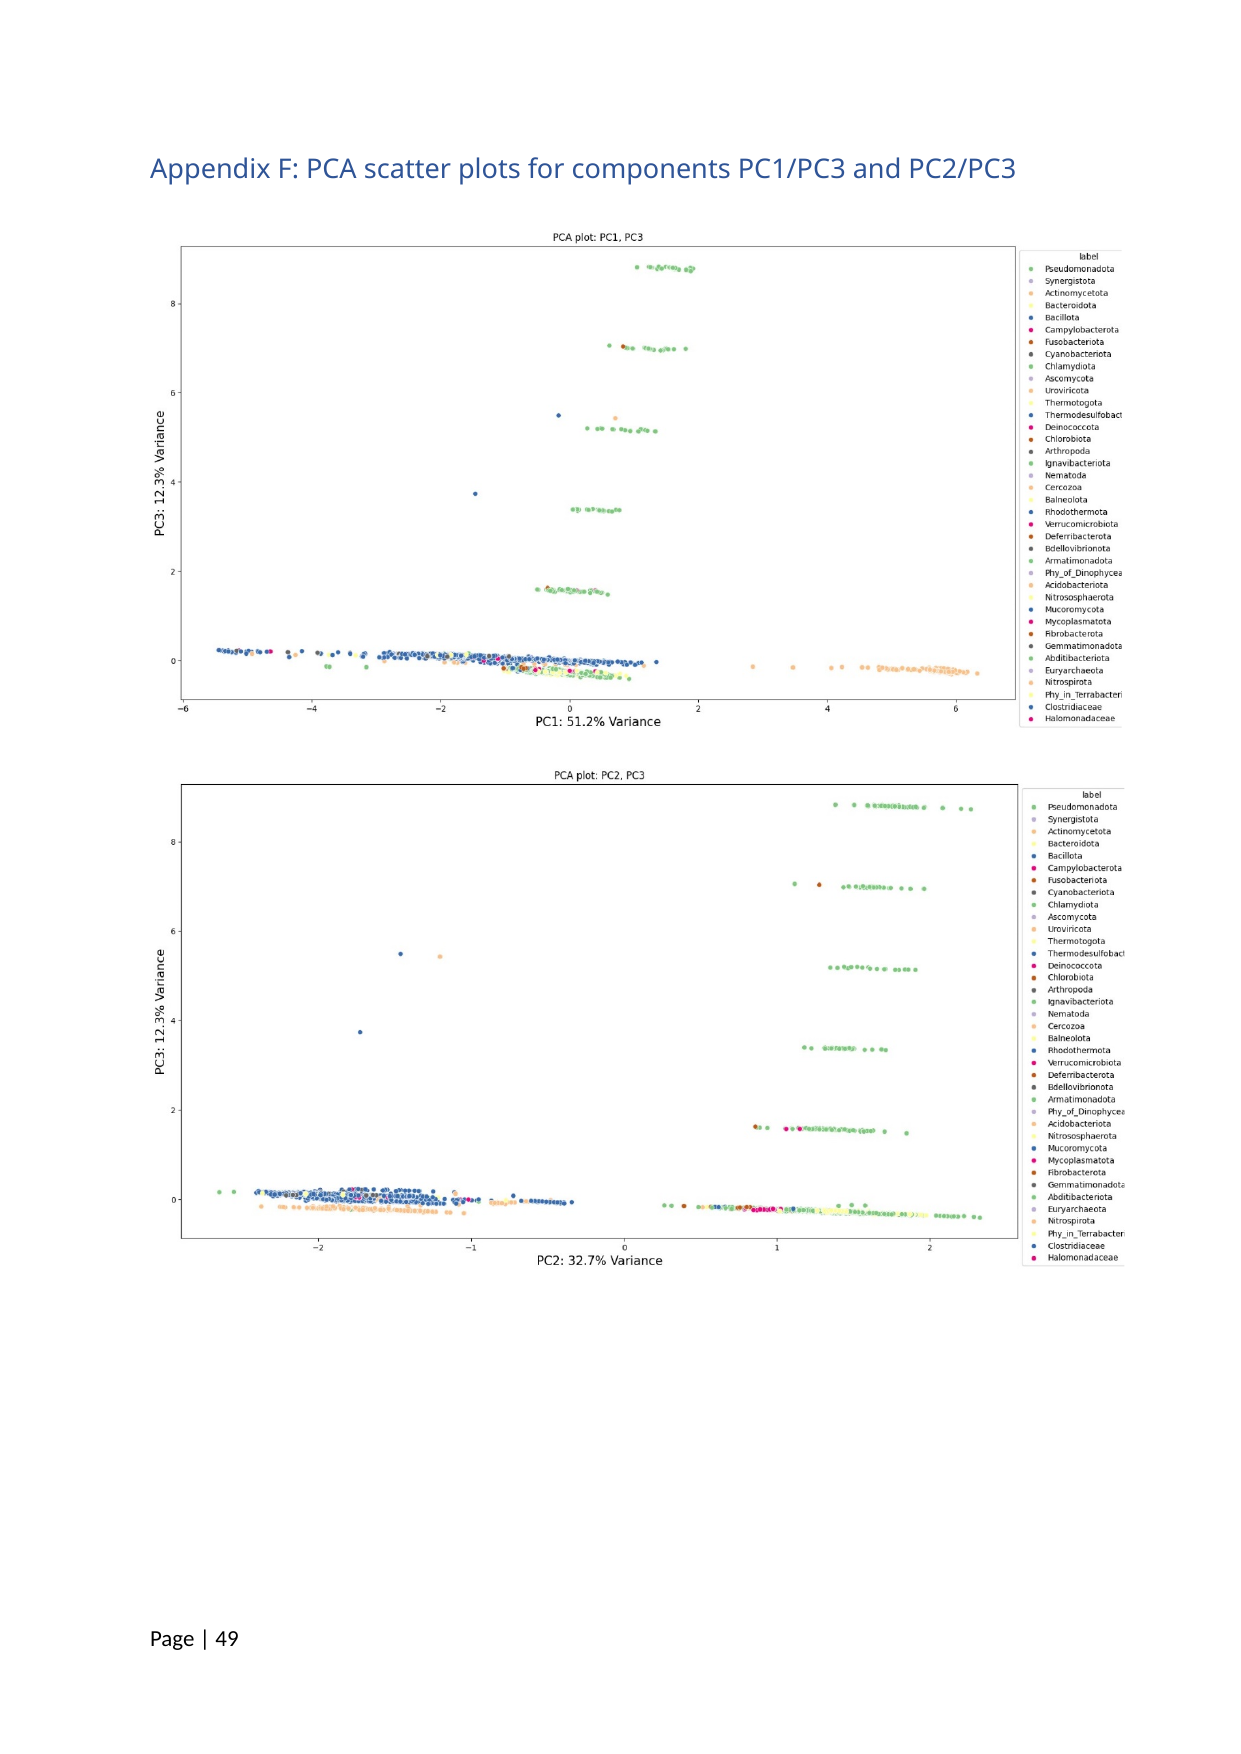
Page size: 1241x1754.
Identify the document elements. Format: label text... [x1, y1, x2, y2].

picture [150, 764, 1125, 1275]
picture [150, 218, 1122, 736]
subtitle Appendix F: PCA scatter plots for components PC1/PC3 and PC2/PC3 [150, 150, 1090, 187]
